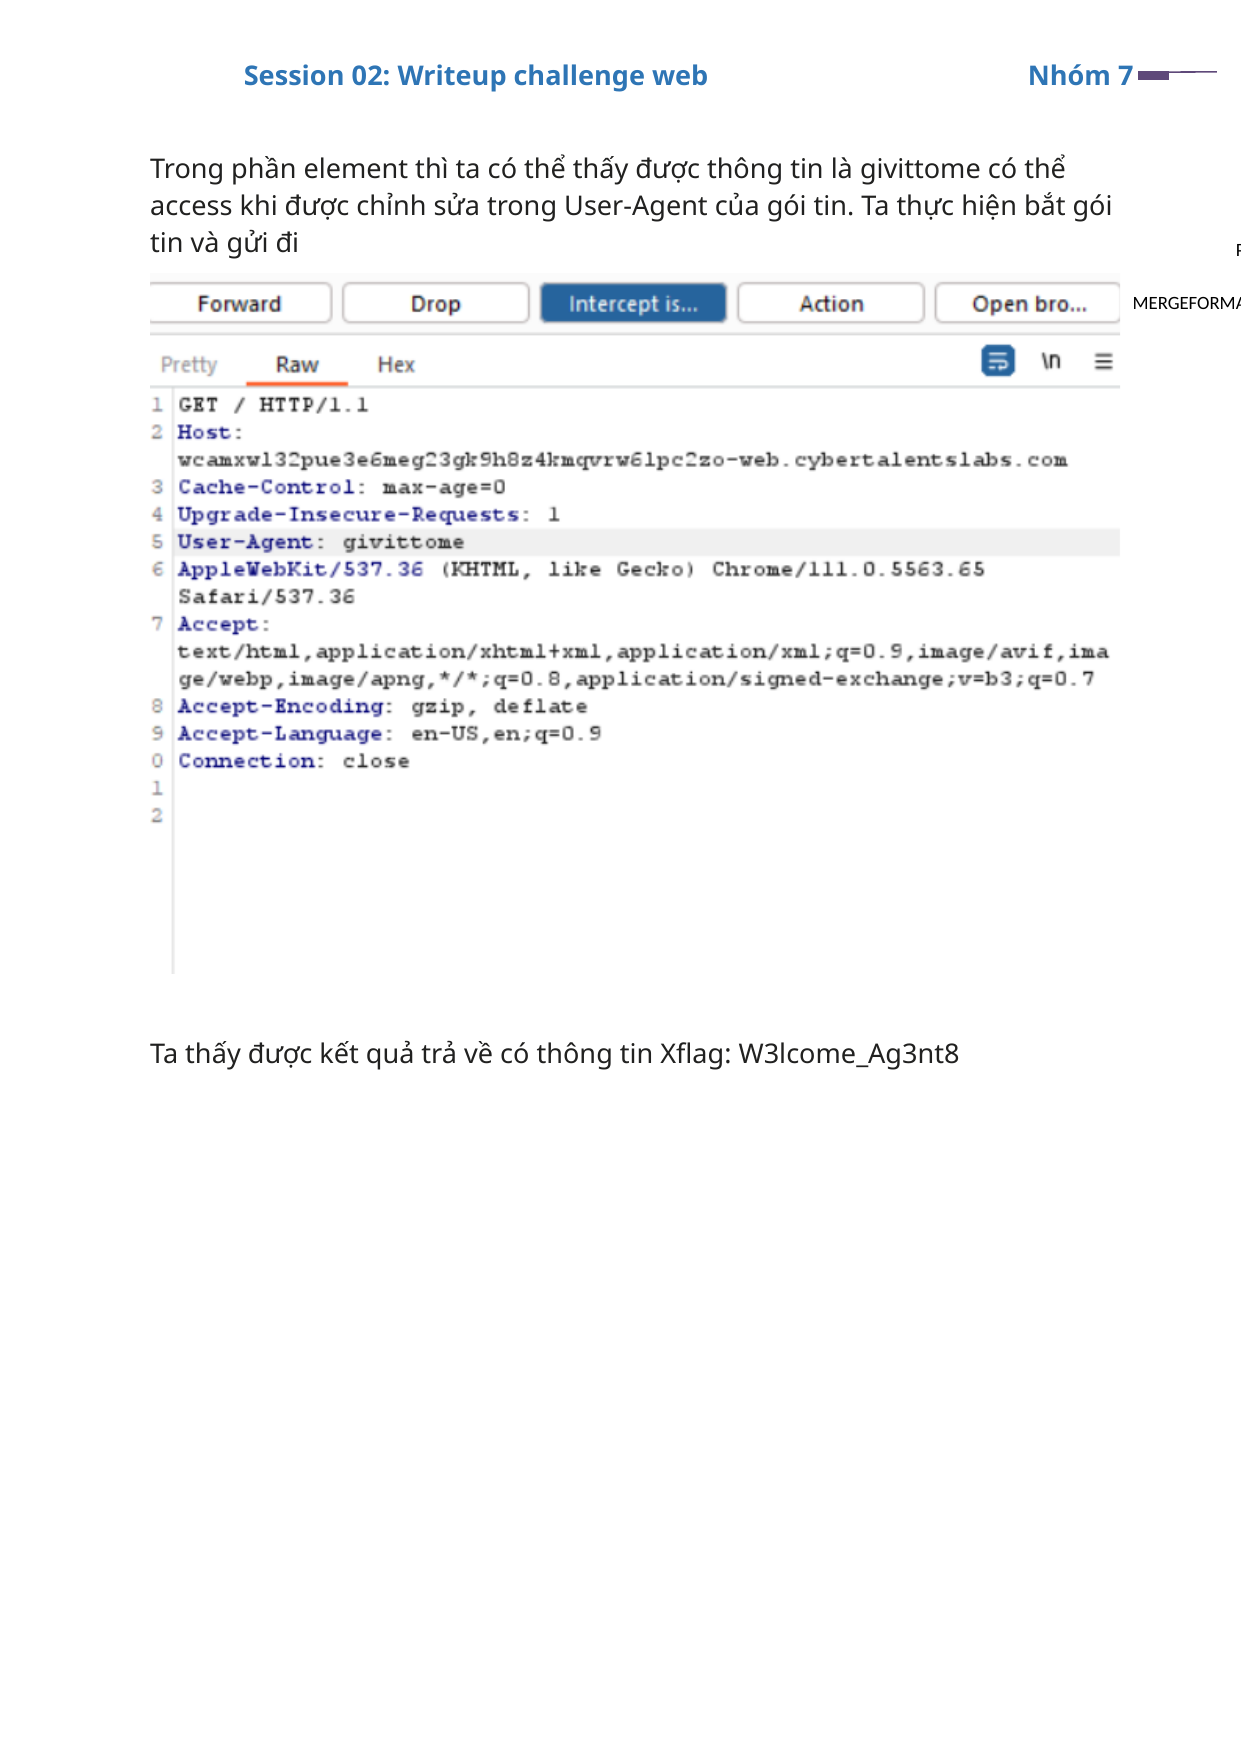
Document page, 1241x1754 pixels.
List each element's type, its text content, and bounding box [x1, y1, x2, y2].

text Ta thấy được kết quả trả về có thông tin Xflag: W3lcome_Ag3nt8 [150, 1035, 1153, 1072]
picture [150, 273, 1121, 974]
text Trong phần element thì ta có thể thấy được thông tin là givittome có thể access khi được chỉnh sửa trong User-Agent của gói tin. Ta thực hiện bắt gói tin và gửi đi [150, 150, 1153, 261]
